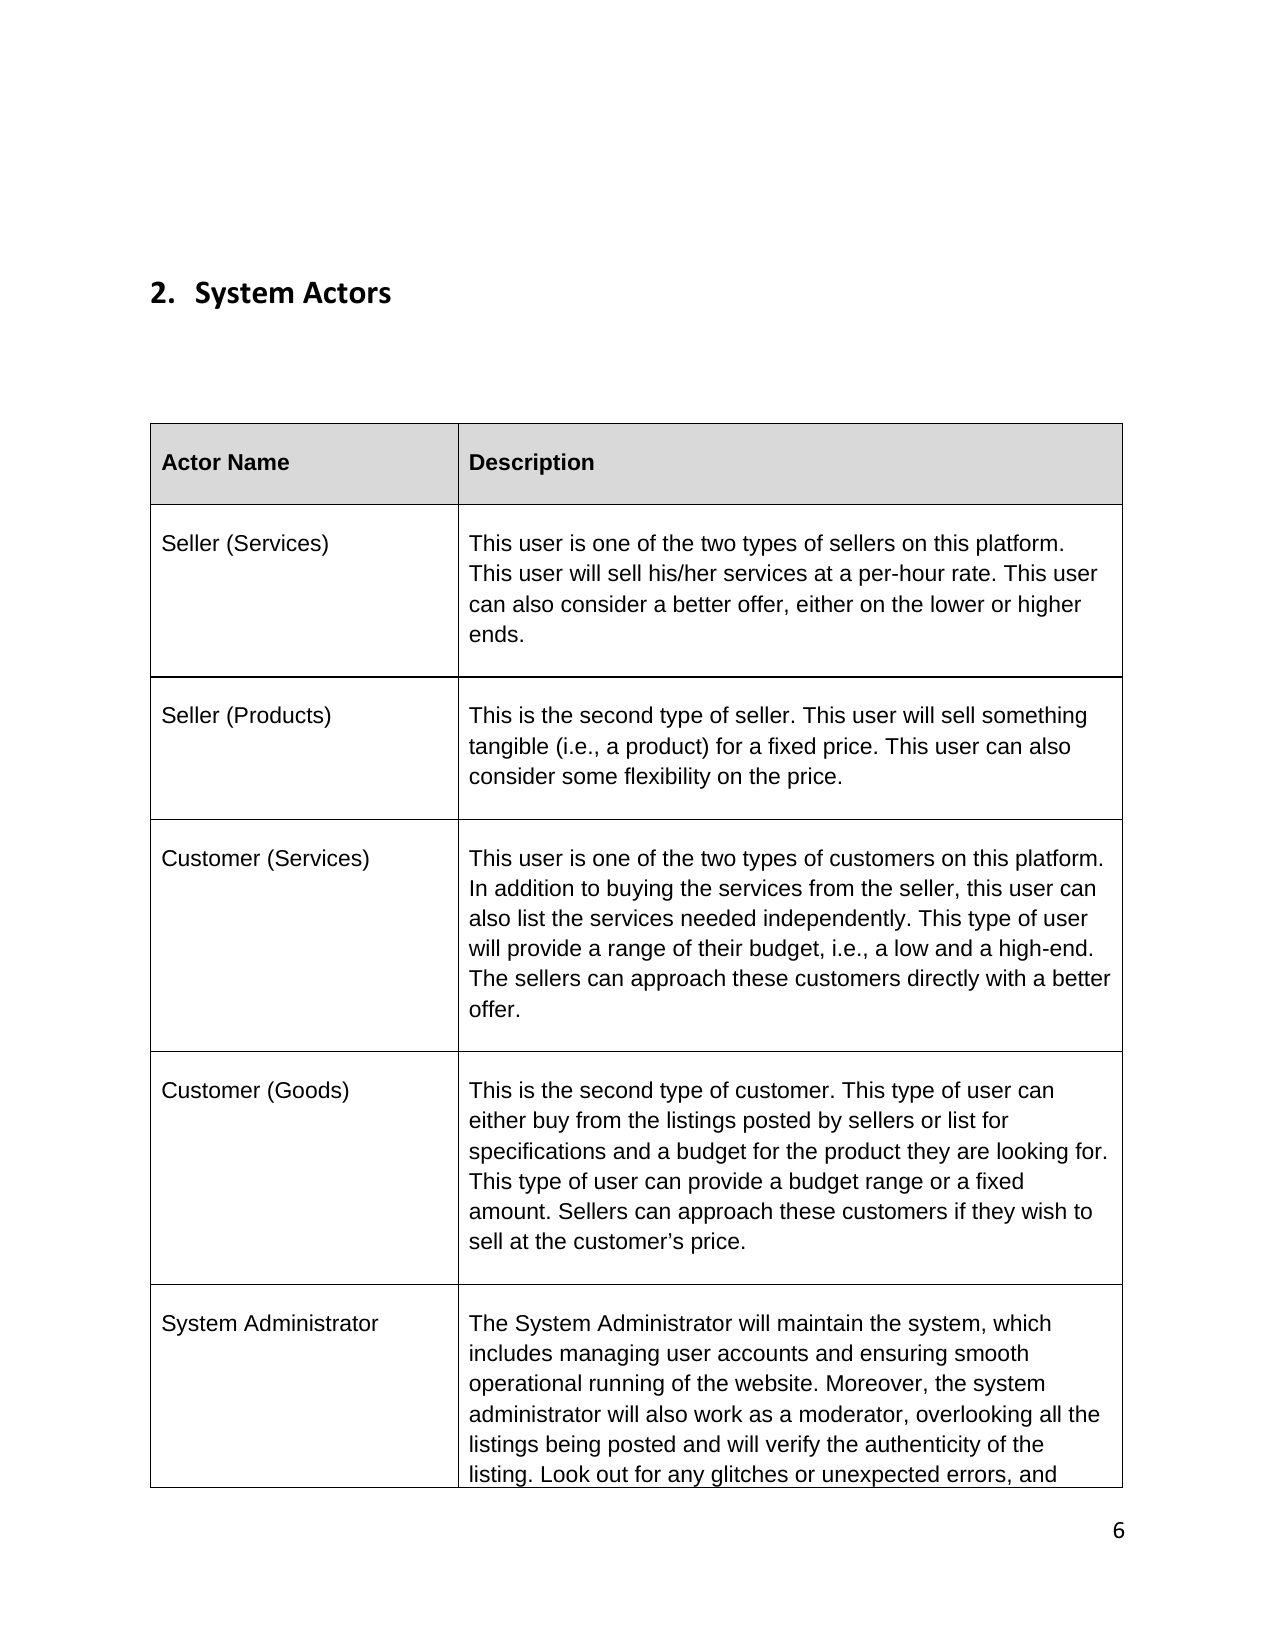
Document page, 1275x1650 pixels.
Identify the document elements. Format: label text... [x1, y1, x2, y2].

table_cell This user is one of the two types of sellers on this platform. This user will sell his/her services at a per-hour rate. This user can also consider a better offer, either on the lower or higher ends. [459, 505, 1122, 676]
table_cell Seller (Products) [151, 678, 458, 818]
table_cell Customer (Services) [151, 820, 458, 1051]
table_header Description [459, 424, 1122, 504]
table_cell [459, 1285, 1122, 1487]
subtitle System Actors [150, 271, 1125, 312]
table_cell This is the second type of seller. This user will sell something tangible (i.e., a product) for a fixed price. This user can also consider some flexibility on the price. [459, 678, 1122, 818]
table_cell This user is one of the two types of customers on this platform. In addition to buying the services from the seller, this user can also list the services needed independently. This type of user will provide a range of their budget, i.e., a low and a high-end. The sellers can approach these customers directly with a better offer. [459, 820, 1122, 1051]
table_cell This is the second type of customer. This type of user can either buy from the listings posted by sellers or list for specifications and a budget for the product they are looking for. This type of user can provide a budget range or a fixed amount. Sellers can approach these customers if they wish to sell at the customer’s price. [459, 1052, 1122, 1284]
table_header Actor Name [151, 424, 458, 504]
table_cell Seller (Services) [151, 505, 458, 676]
table_cell Customer (Goods) [151, 1052, 458, 1284]
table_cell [151, 1285, 458, 1487]
